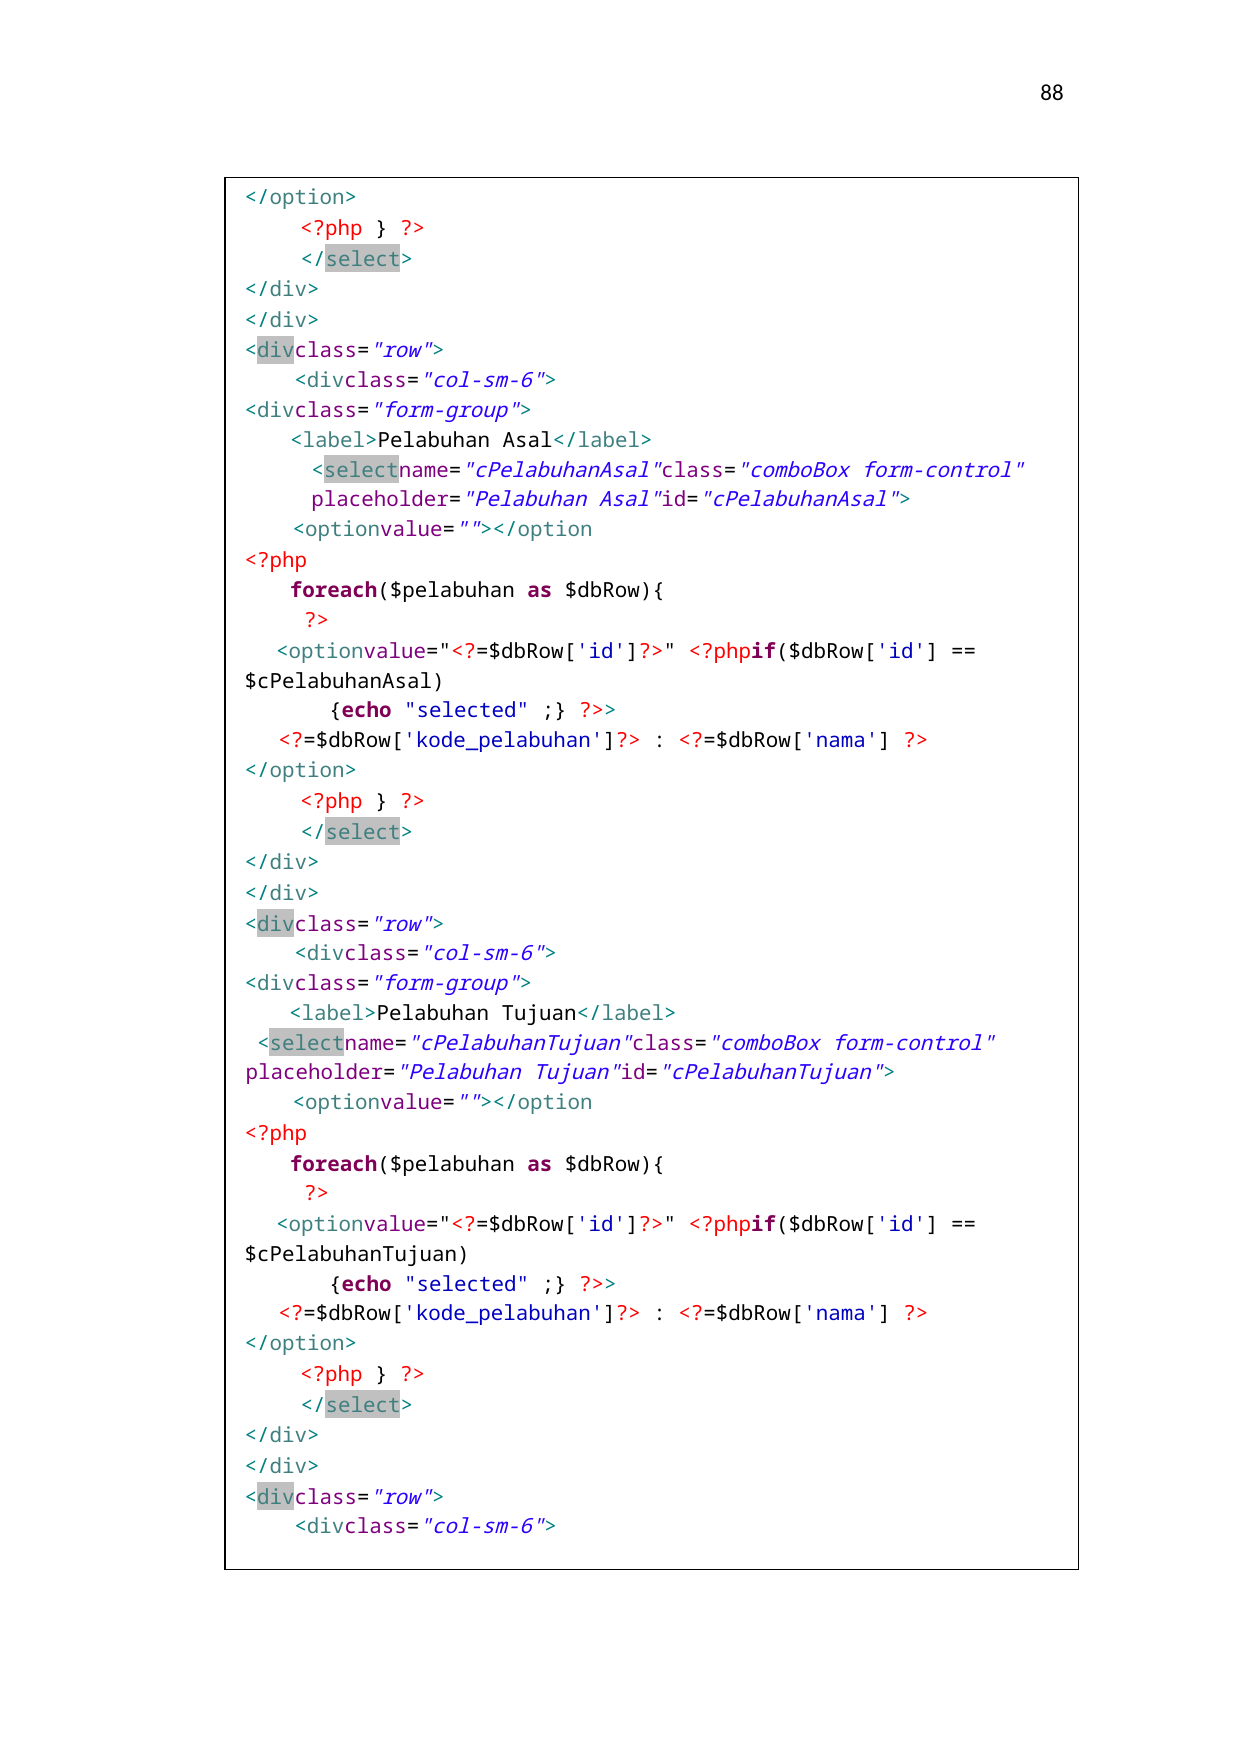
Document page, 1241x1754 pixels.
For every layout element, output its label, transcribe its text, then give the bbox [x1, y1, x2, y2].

text $cPelabuhanAsal) [235, 666, 1055, 694]
text <divclass="row"> [294, 909, 1027, 937]
text <selectname="cPelabuhanAsal"class="comboBox form-control" placeholder="Pelabuhan Asal"id="cPelabuhanAsal"> [235, 455, 1027, 512]
text ?> [235, 1178, 1061, 1207]
text {echo "selected" ;} ?>> [235, 696, 1061, 724]
text </select> [400, 1390, 1061, 1418]
text <selectname="cPelabuhanTujuan"class="comboBox form-control" placeholder="Pelabuhan Tujuan"id="cPelabuhanTujuan"> [235, 1028, 1027, 1086]
text <divclass="col-sm-6"> [235, 938, 1061, 967]
text </option> [235, 755, 1055, 783]
text </div> [235, 305, 1055, 333]
text <divclass="form-group"> [235, 395, 1027, 424]
text <label>Pelabuhan Tujuan</label> [235, 998, 1061, 1027]
text </div> [235, 1421, 1055, 1449]
text </div> [235, 847, 1055, 876]
text <optionvalue="<?=$dbRow['id']?>" <?phpif($dbRow['id'] == [235, 636, 1061, 665]
text <?php [235, 1118, 1055, 1146]
text <divclass="row"> [294, 1482, 1027, 1510]
text </div> [235, 274, 1055, 303]
text $cPelabuhanTujuan) [235, 1239, 1055, 1267]
text <?php [235, 545, 1055, 573]
text </div> [235, 1451, 1055, 1480]
text <divclass="col-sm-6"> [235, 365, 1061, 394]
text <?php } ?> [235, 1359, 1061, 1387]
text <optionvalue=""></option [235, 514, 1061, 542]
text <?=$dbRow['kode_pelabuhan']?> : <?=$dbRow['nama'] ?> [235, 1298, 1061, 1327]
text </select> [400, 244, 1061, 272]
text </select> [235, 1390, 325, 1418]
text </select> [400, 817, 1061, 845]
text <optionvalue=""></option [235, 1087, 1061, 1115]
text <divclass="col-sm-6"> [235, 1512, 1061, 1540]
text foreach($pelabuhan as $dbRow){ [235, 576, 1061, 604]
text <?php } ?> [235, 786, 1061, 814]
text <divclass="row"> [294, 336, 1027, 364]
text {echo "selected" ;} ?>> [235, 1269, 1061, 1297]
text <divclass="form-group"> [235, 968, 1027, 997]
text <?=$dbRow['kode_pelabuhan']?> : <?=$dbRow['nama'] ?> [235, 725, 1061, 754]
text ?> [235, 605, 1061, 634]
text <?php } ?> [235, 213, 1061, 241]
text <label>Pelabuhan Asal</label> [235, 425, 1061, 453]
text <optionvalue="<?=$dbRow['id']?>" <?phpif($dbRow['id'] == [235, 1209, 1061, 1238]
text </select> [235, 817, 325, 845]
text </div> [235, 878, 1055, 907]
text </option> [235, 1328, 1055, 1357]
text </option> [235, 182, 1055, 210]
text foreach($pelabuhan as $dbRow){ [235, 1149, 1061, 1177]
text </select> [235, 244, 325, 272]
